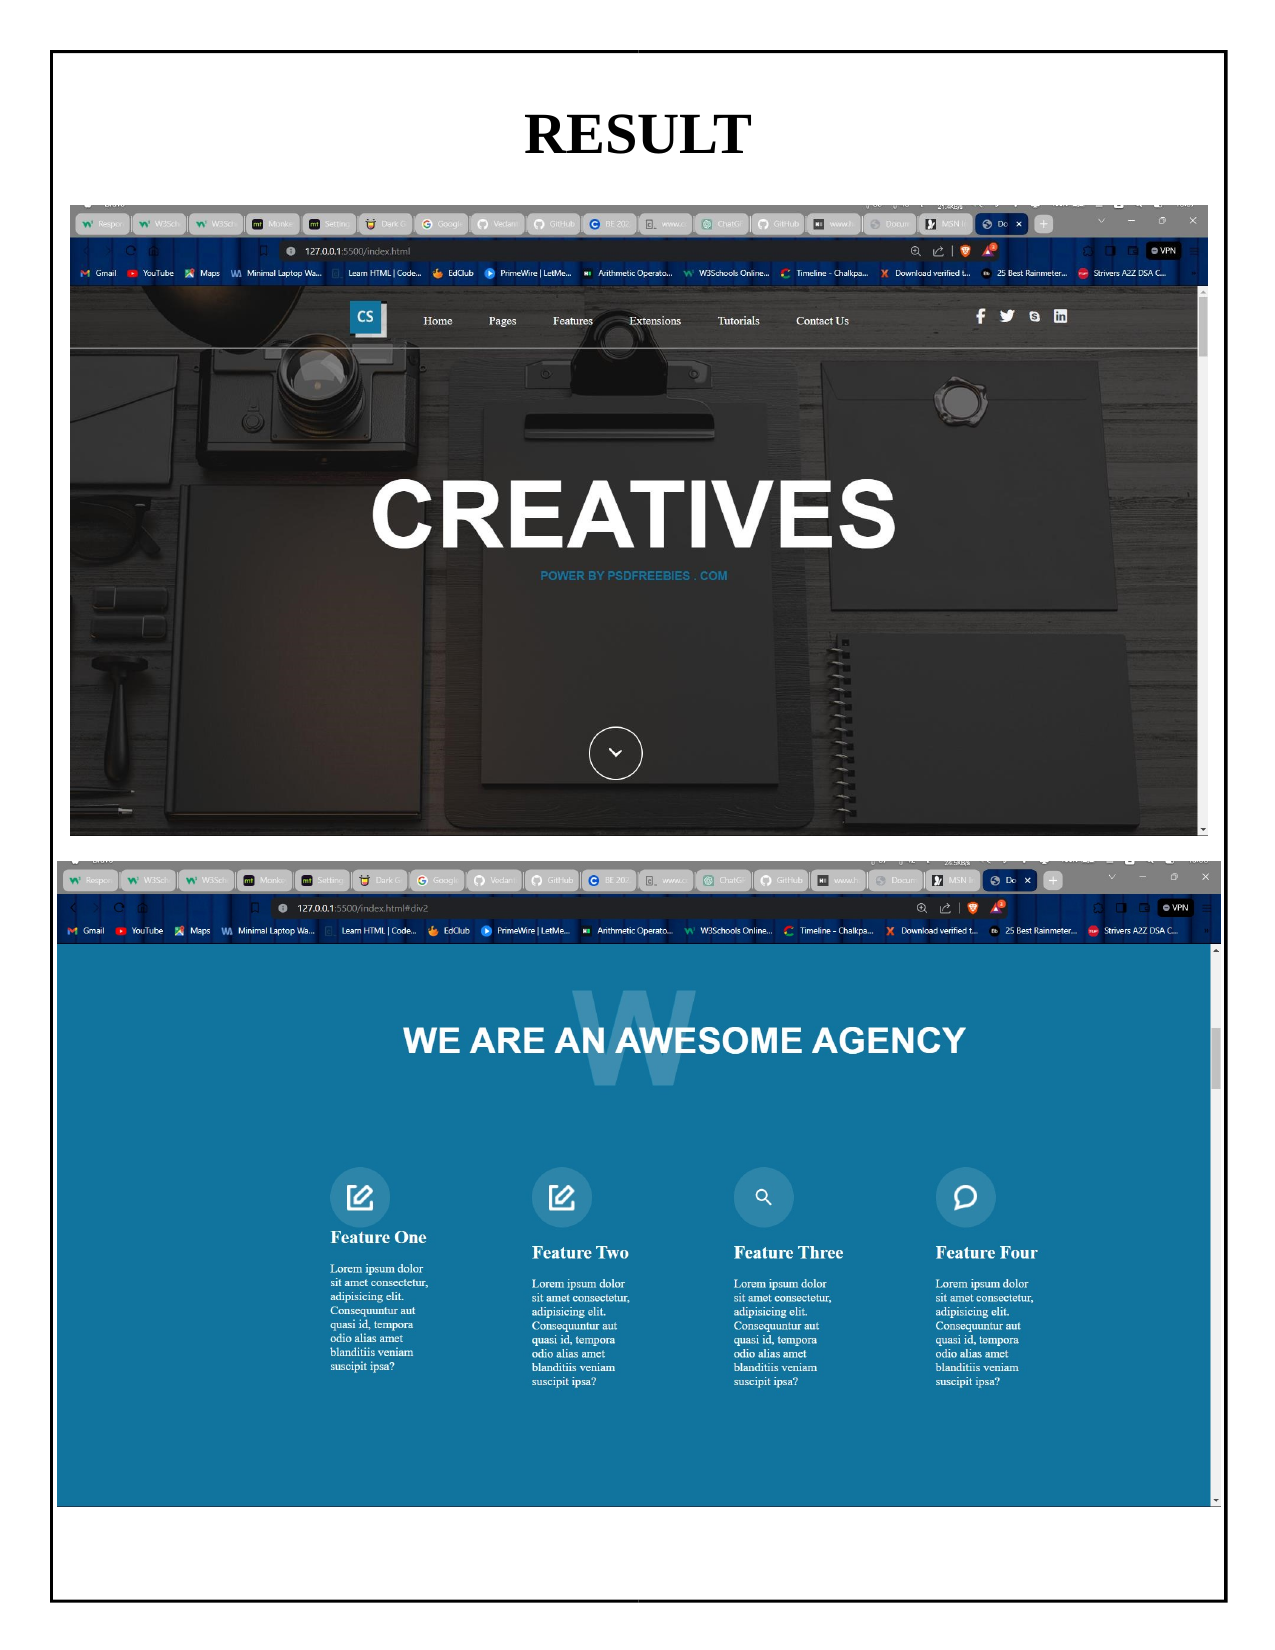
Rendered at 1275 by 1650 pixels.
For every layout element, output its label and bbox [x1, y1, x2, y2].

picture [70, 205, 1208, 836]
picture [57, 861, 1221, 1507]
